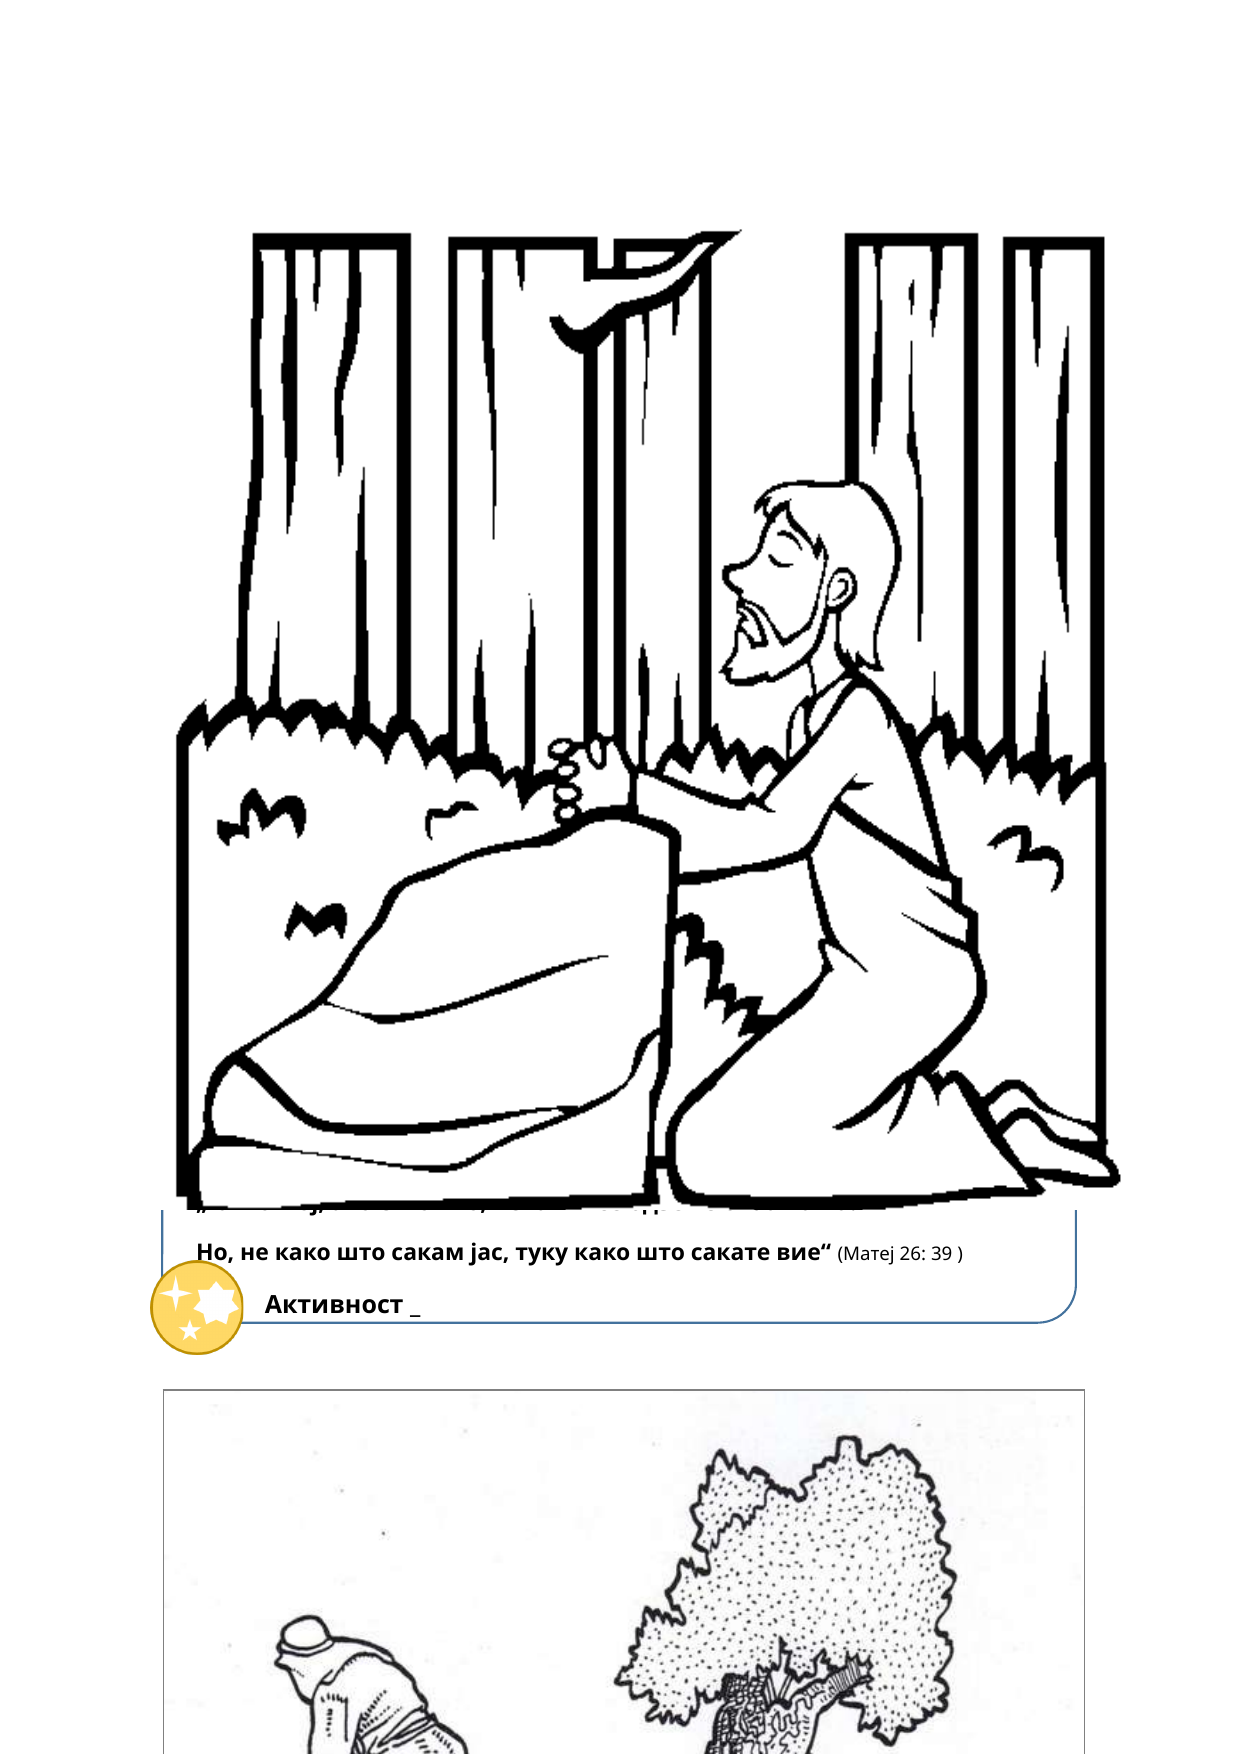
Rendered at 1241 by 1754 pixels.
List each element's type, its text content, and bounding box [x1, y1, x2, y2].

picture [164, 1391, 1084, 1754]
text Но, не како што сакам јас, туку како што сакате вие“ (Матеј 26: 39 ) [150, 1236, 1090, 1268]
picture [150, 1260, 244, 1355]
picture [150, 202, 1135, 1210]
text Активност _ [244, 1287, 1090, 1321]
